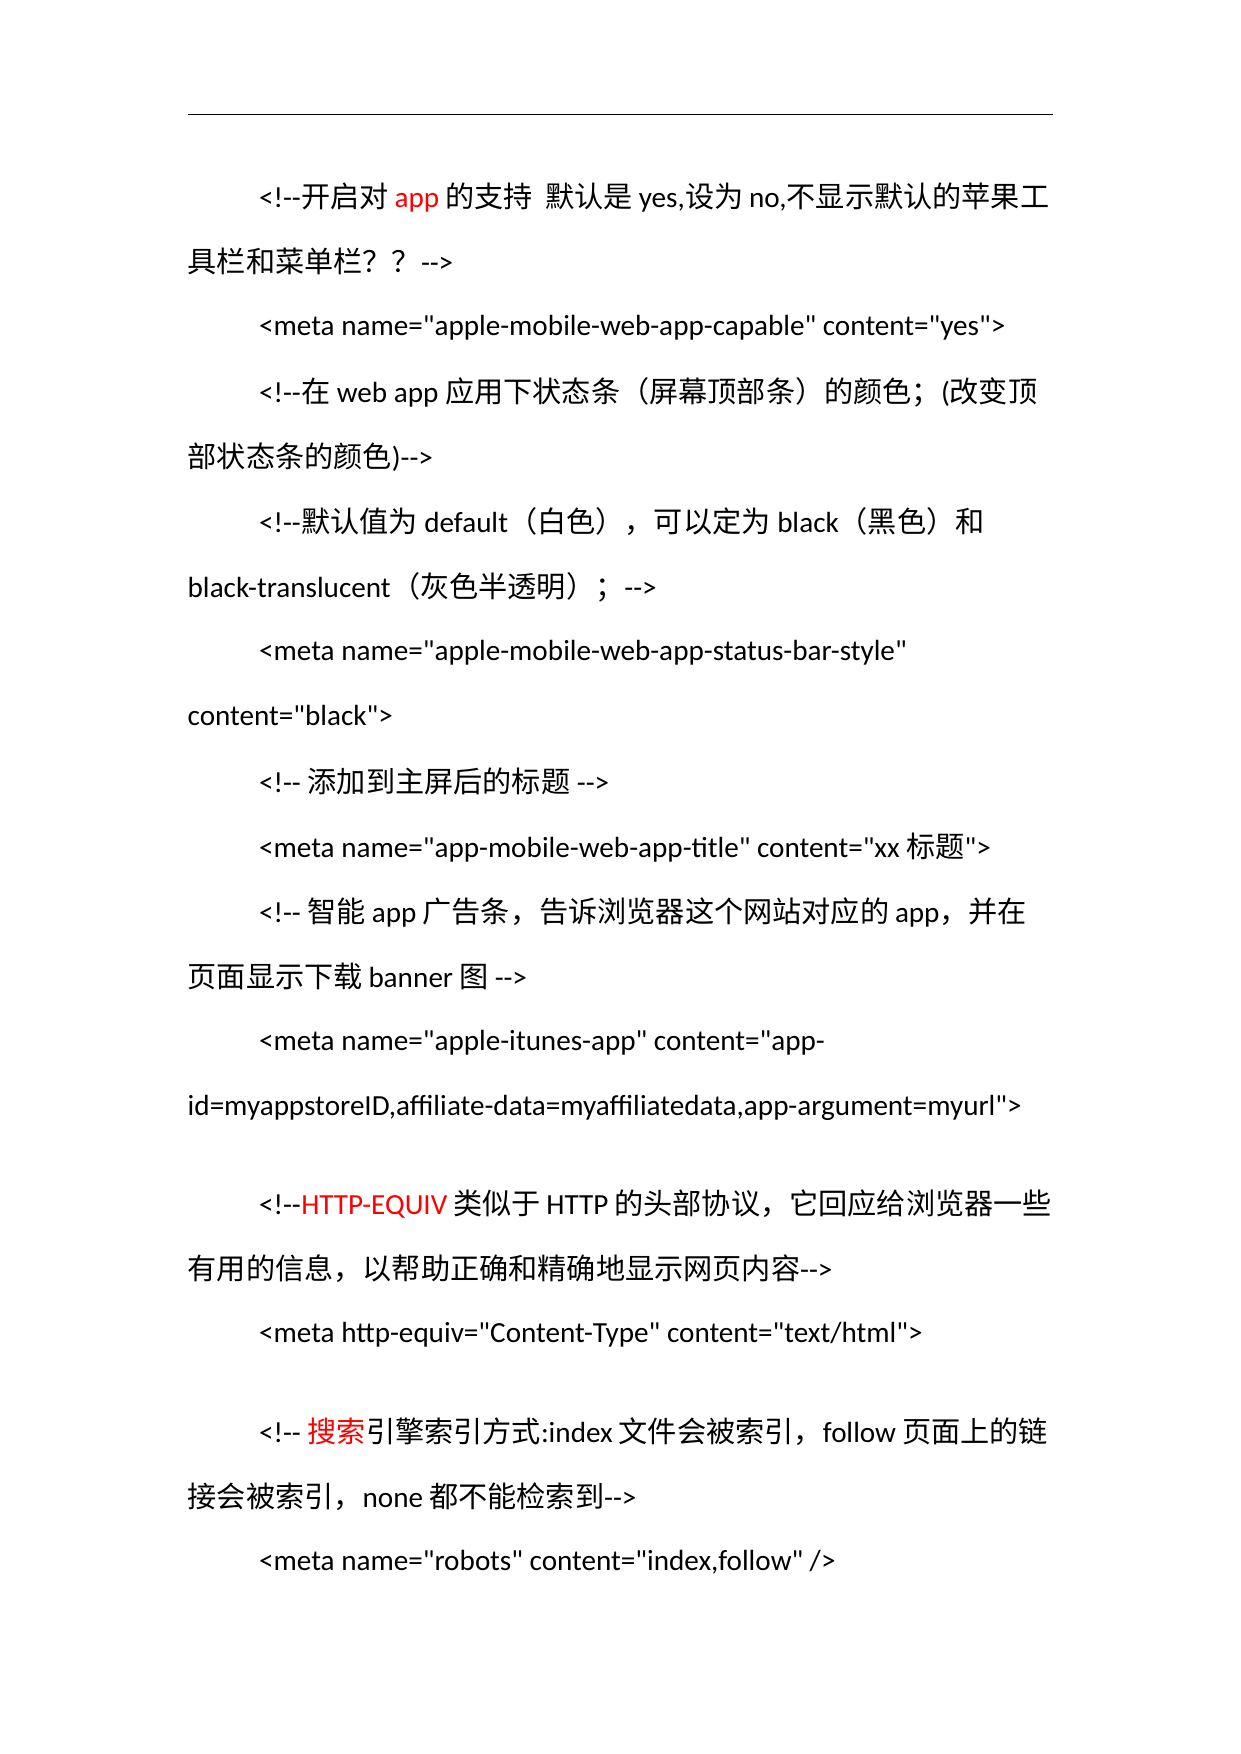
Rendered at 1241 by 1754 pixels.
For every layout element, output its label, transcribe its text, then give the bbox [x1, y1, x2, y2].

text <!--在 web app 应用下状态条（屏幕顶部条）的颜色；(改变顶部状态条的颜色)--> [187, 357, 1053, 487]
text <meta name="apple-mobile-web-app-capable" content="yes"> [187, 292, 1053, 357]
text <!-- 搜索引擎索引方式:index文件会被索引，follow页面上的链接会被索引，none都不能检索到--> [187, 1397, 1053, 1527]
text <!--开启对app的支持 默认是yes,设为no,不显示默认的苹果工具栏和菜单栏？？--> [187, 162, 1053, 292]
text <!--默认值为 default（白色），可以定为 black（黑色）和 black-translucent（灰色半透明）；--> [187, 487, 1053, 617]
text <meta http-equiv="Content-Type" content="text/html"> [187, 1299, 1053, 1364]
text <!-- 添加到主屏后的标题 --> [187, 747, 1053, 812]
text <meta name="app-mobile-web-app-title" content="xx标题"> [187, 812, 1053, 877]
text <meta name="robots" content="index,follow" /> [187, 1527, 1053, 1592]
text <!-- 智能app广告条，告诉浏览器这个网站对应的app，并在页面显示下载banner图 --> [187, 877, 1053, 1007]
text <meta name="apple-itunes-app" content="app-id=myappstoreID,affiliate-data=myaffiliatedata,app-argument=myurl"> [187, 1007, 1053, 1137]
text <!--HTTP-EQUIV类似于HTTP的头部协议，它回应给浏览器一些有用的信息，以帮助正确和精确地显示网页内容--> [187, 1169, 1053, 1299]
text <meta name="apple-mobile-web-app-status-bar-style" content="black"> [187, 617, 1053, 747]
